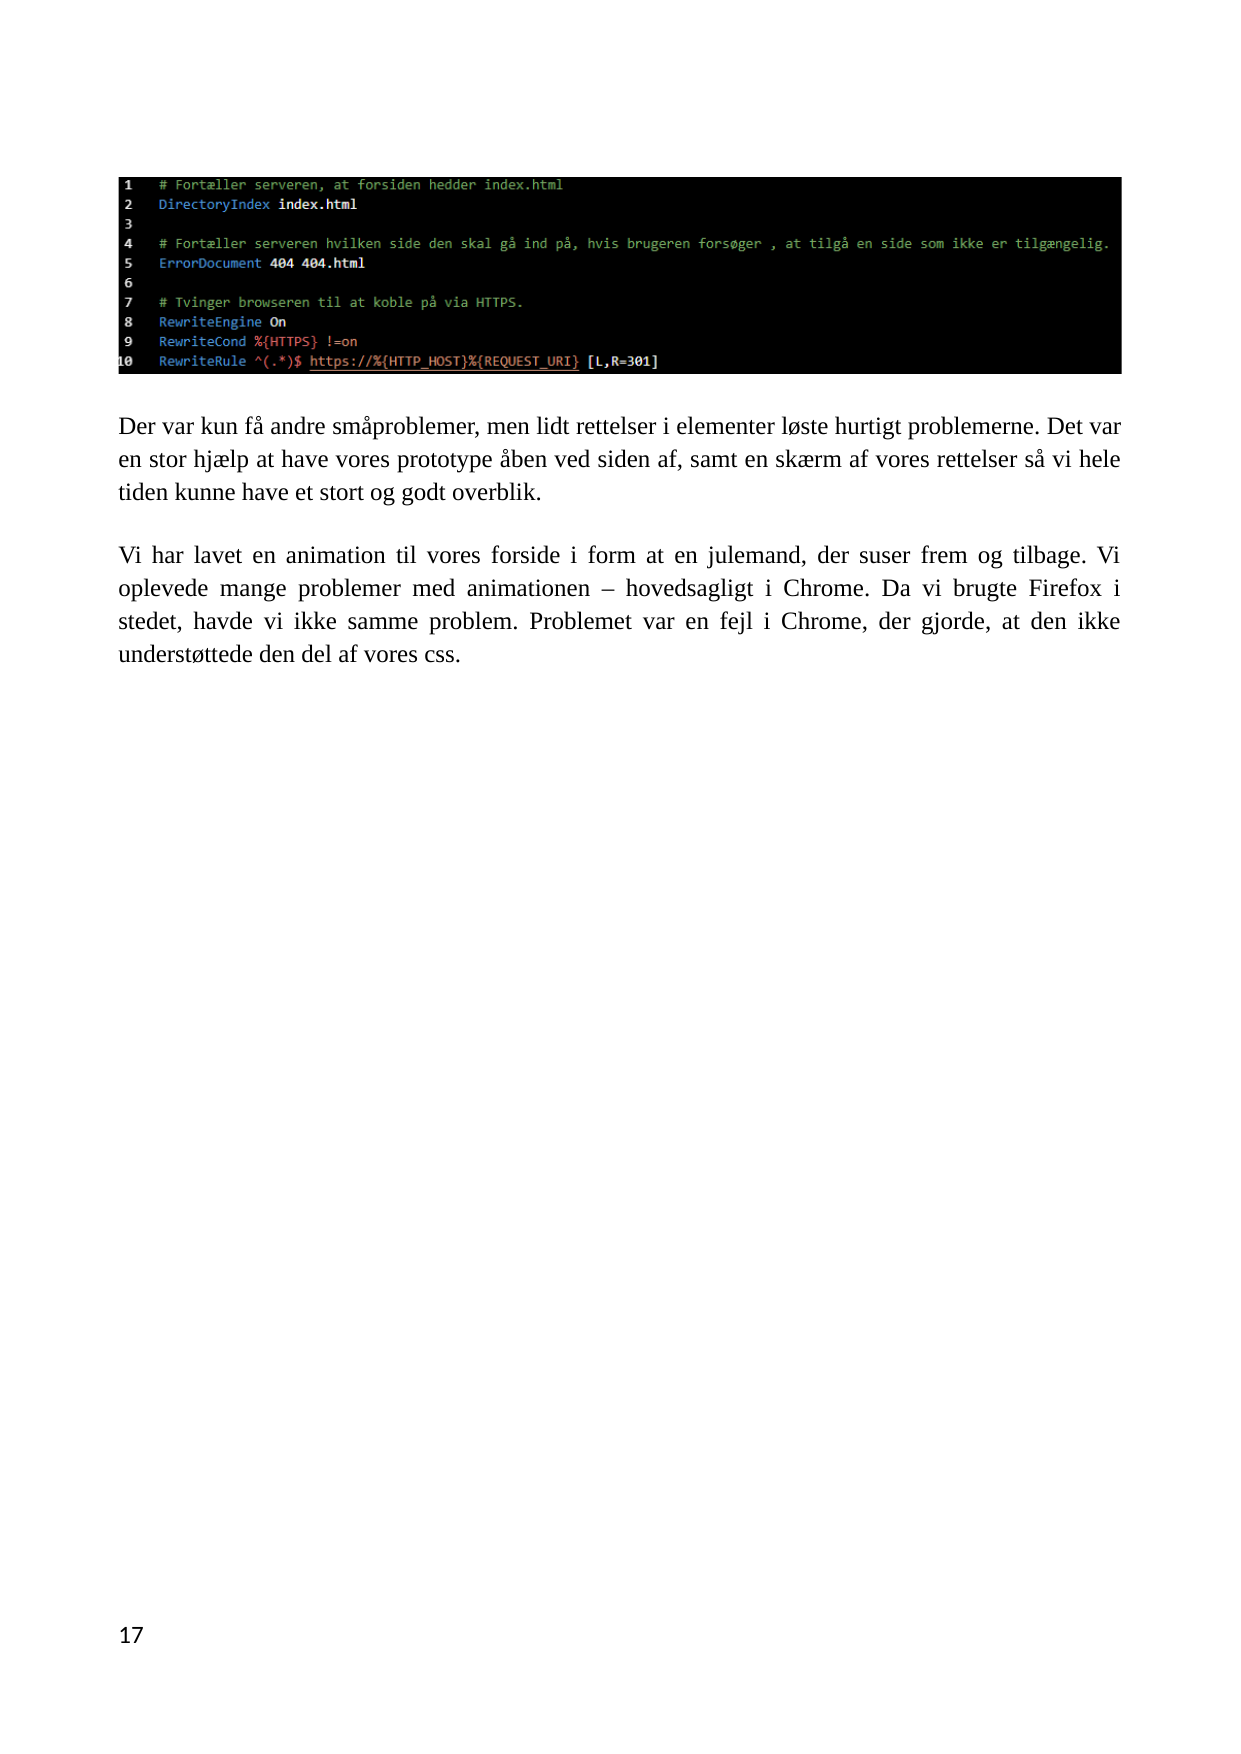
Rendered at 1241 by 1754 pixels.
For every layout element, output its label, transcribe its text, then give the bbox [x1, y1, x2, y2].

picture [118, 177, 1122, 374]
subtitle Der var kun få andre småproblemer, men lidt rettelser i elementer løste hurtigt problemerne. Det var en stor hjælp at have vores prototype åben ved siden af, samt en skærm af vores rettelser så vi hele tiden kunne have et stort og godt overblik. [118, 411, 1122, 506]
subtitle Vi har lavet en animation til vores forside i form at en julemand, der suser frem og tilbage. Vi oplevede mange problemer med animationen – hovedsagligt i Chrome. Da vi brugte Firefox i stedet, havde vi ikke samme problem. Problemet var en fejl i Chrome, der gjorde, at den ikke understøttede den del af vores css. [118, 540, 1122, 667]
